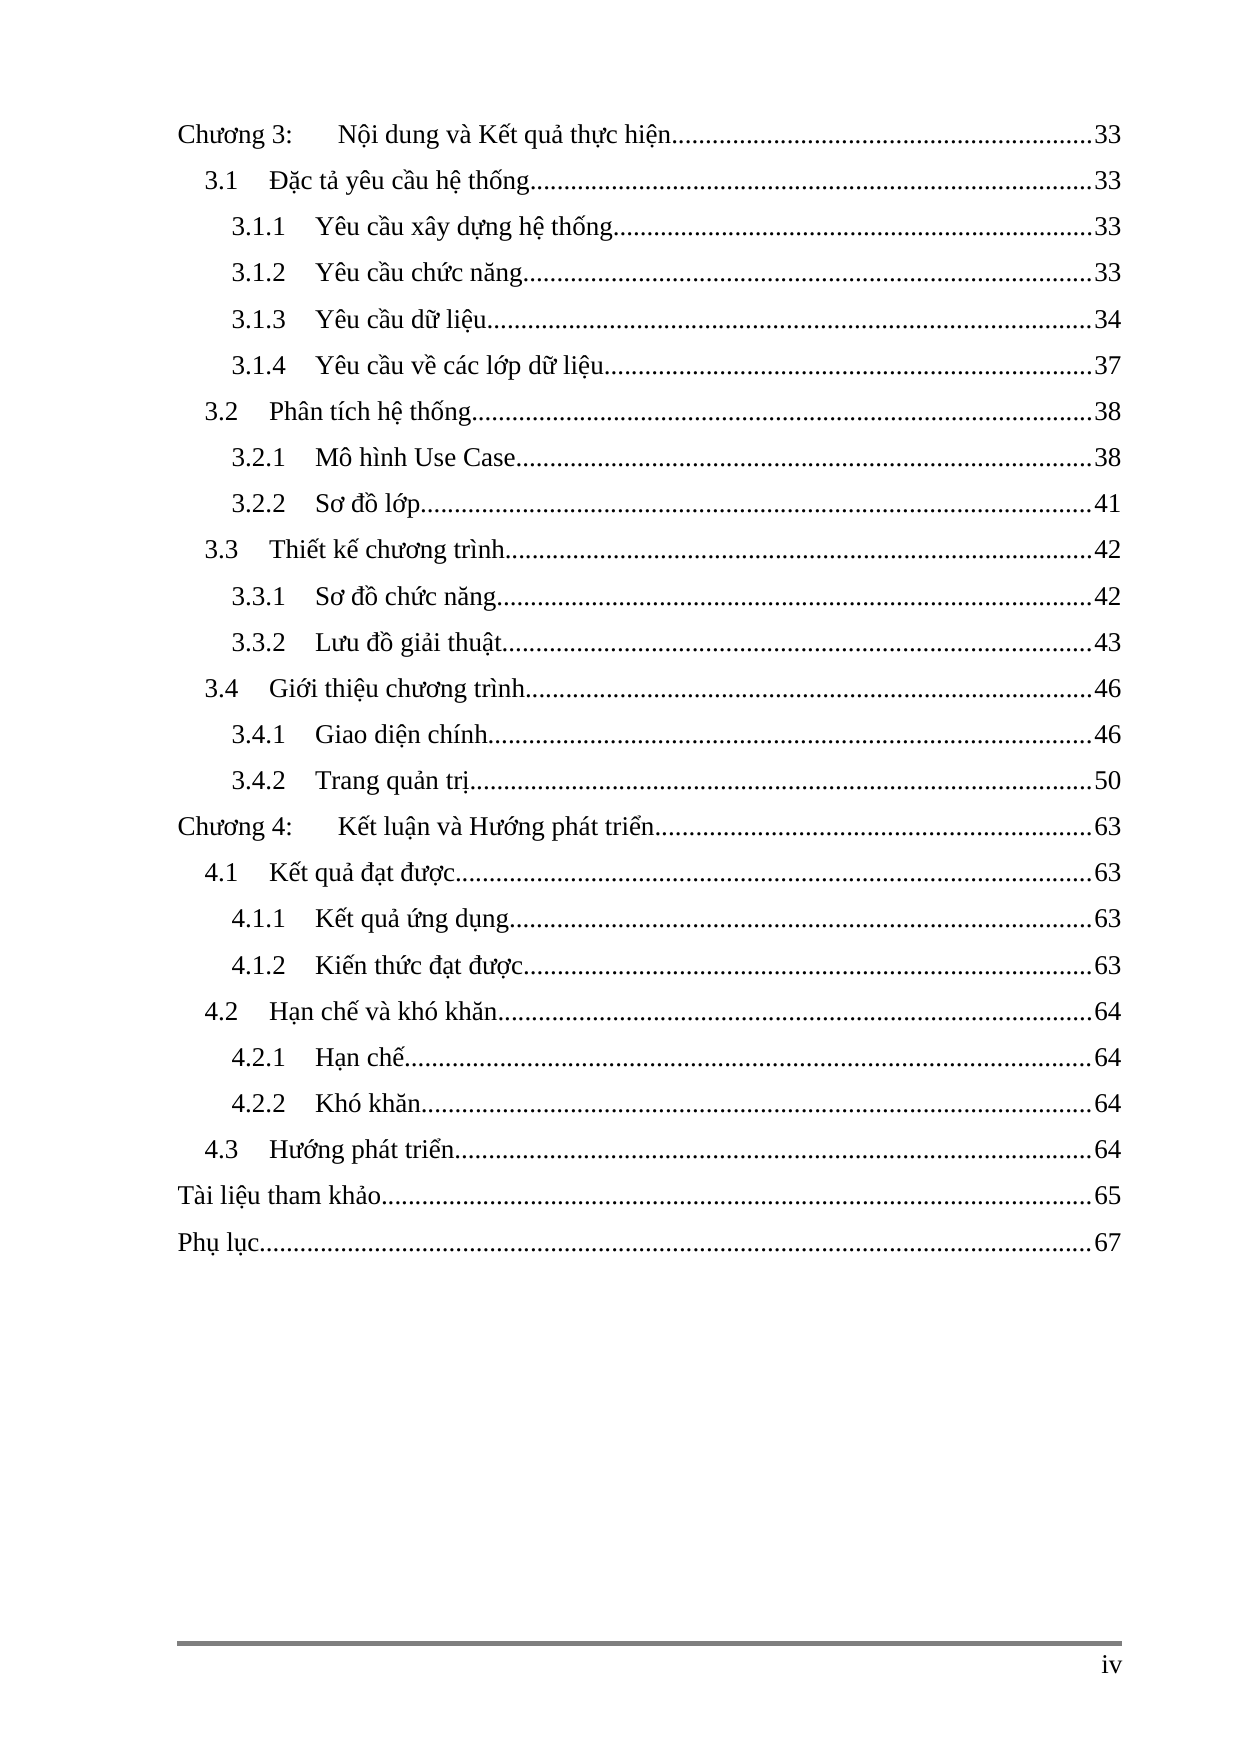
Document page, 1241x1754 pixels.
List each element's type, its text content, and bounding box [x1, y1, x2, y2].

text 3.4 Giới thiệu chương trình 46 [204, 672, 1122, 703]
text 3.1.1 Yêu cầu xây dựng hệ thống 33 [231, 210, 1122, 242]
text 3.4.1 Giao diện chính 46 [231, 718, 1122, 749]
text 4.3 Hướng phát triển 64 [204, 1133, 1122, 1164]
text Phụ lục 67 [177, 1226, 1122, 1257]
text 3.2 Phân tích hệ thống 38 [204, 395, 1122, 426]
text 3.3.2 Lưu đồ giải thuật 43 [231, 626, 1122, 657]
text 3.2.1 Mô hình Use Case 38 [231, 441, 1122, 472]
text 3.3 Thiết kế chương trình 42 [204, 533, 1122, 564]
text 4.1.2 Kiến thức đạt được 63 [231, 949, 1122, 980]
text 3.3.1 Sơ đồ chức năng 42 [231, 579, 1122, 611]
text 4.2.2 Khó khăn 64 [231, 1087, 1122, 1118]
text 3.1.3 Yêu cầu dữ liệu 34 [231, 303, 1122, 334]
text 3.1.2 Yêu cầu chức năng 33 [231, 257, 1122, 288]
text Chương 3: Nội dung và Kết quả thực hiện 33 [177, 118, 1122, 149]
text 4.1 Kết quả đạt được 63 [204, 856, 1122, 888]
text Tài liệu tham khảo 65 [177, 1179, 1122, 1211]
text 3.1 Đặc tả yêu cầu hệ thống 33 [204, 164, 1122, 195]
text 4.2 Hạn chế và khó khăn 64 [204, 995, 1122, 1026]
text 4.2.1 Hạn chế 64 [231, 1041, 1122, 1072]
text Chương 4: Kết luận và Hướng phát triển 63 [177, 810, 1122, 841]
text 4.1.1 Kết quả ứng dụng 63 [231, 903, 1122, 934]
text 3.1.4 Yêu cầu về các lớp dữ liệu 37 [231, 349, 1122, 380]
text 3.2.2 Sơ đồ lớp 41 [231, 487, 1122, 518]
text 3.4.2 Trang quản trị 50 [231, 764, 1122, 795]
